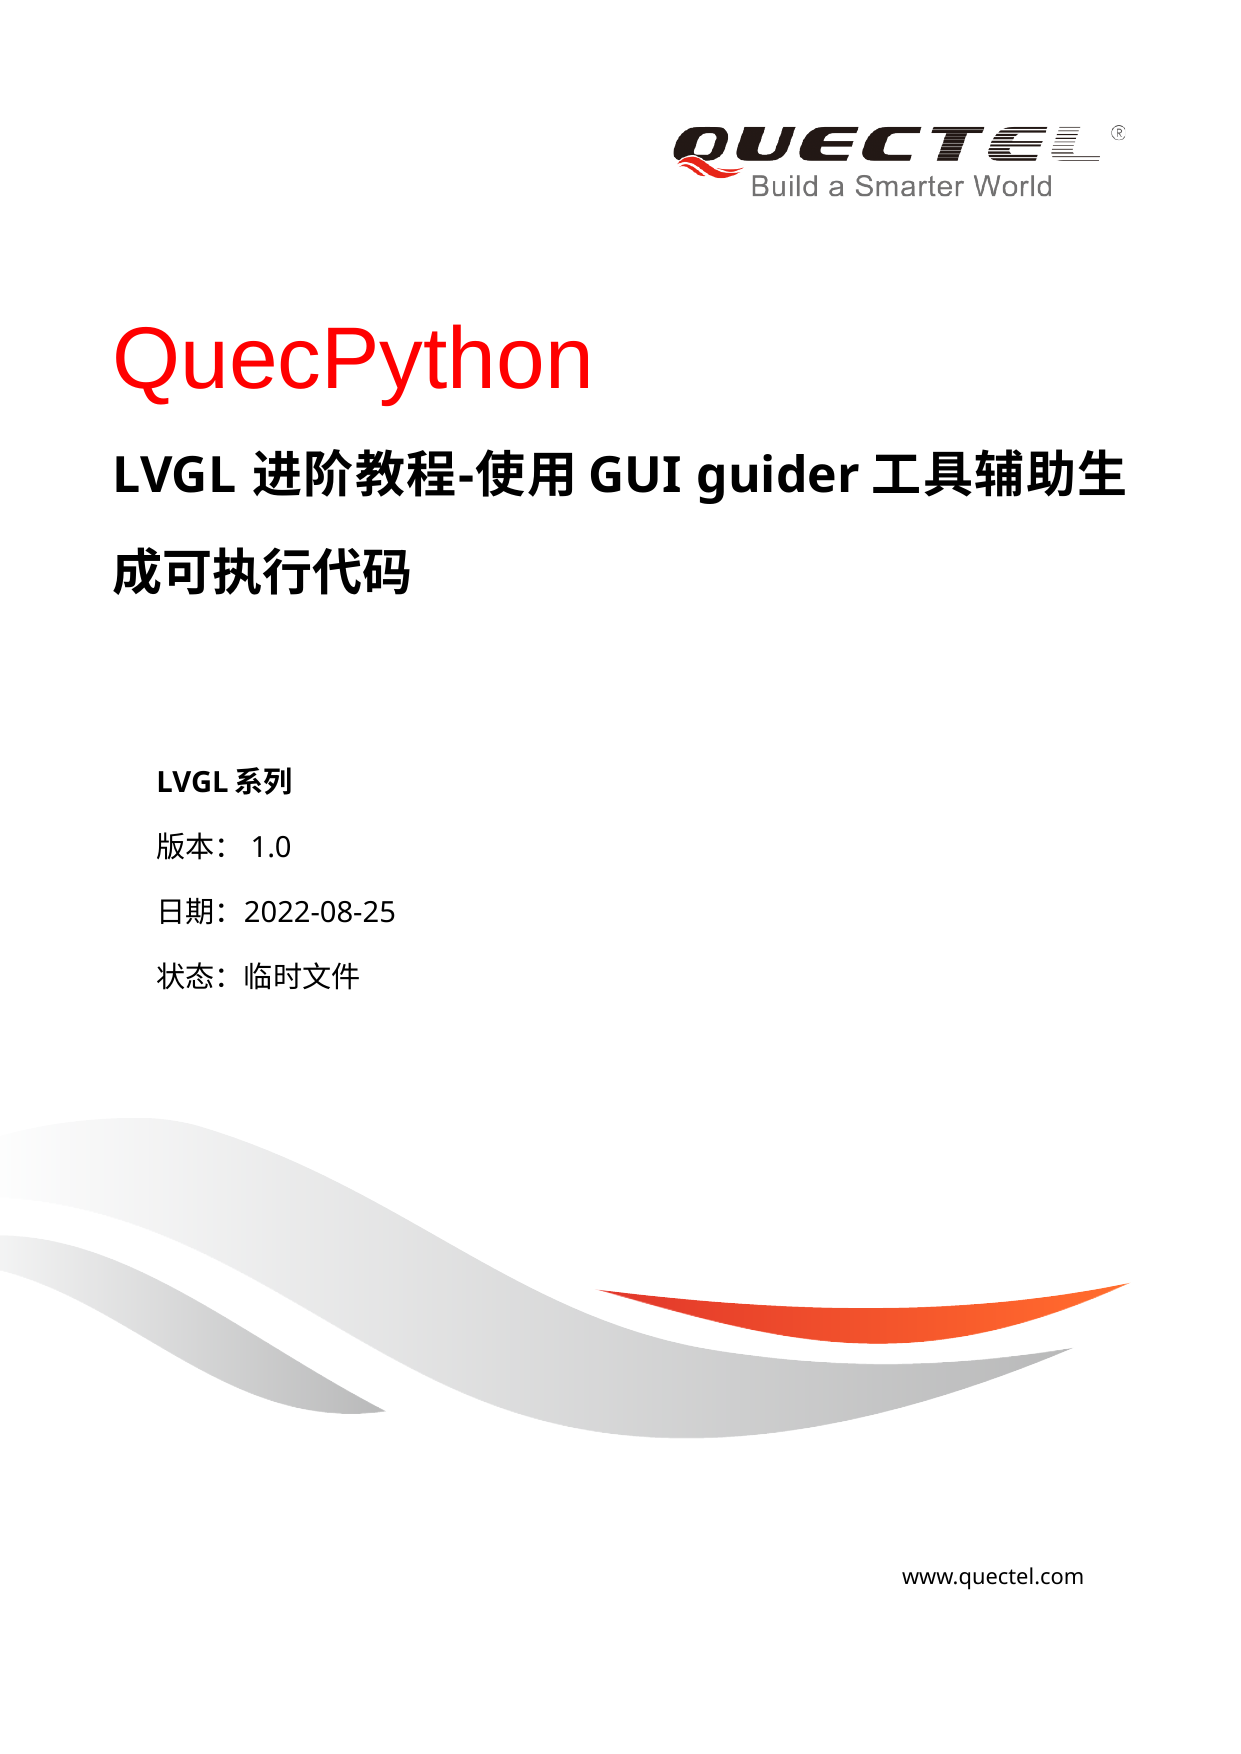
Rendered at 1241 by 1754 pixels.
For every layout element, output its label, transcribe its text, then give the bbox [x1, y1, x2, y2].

text www.quectel.com [112, 1559, 1084, 1592]
text LVGL系列 [112, 747, 1128, 812]
text 日期：2022-08-25 [112, 877, 1128, 942]
text 状态：临时文件 [112, 942, 1128, 1007]
text 版本： 1.0 [112, 812, 1128, 877]
picture [673, 125, 1126, 197]
text QuecPython [112, 292, 1128, 422]
text LVGL 进阶教程-使用GUI guider工具辅助生成可执行代码 [112, 422, 1128, 617]
